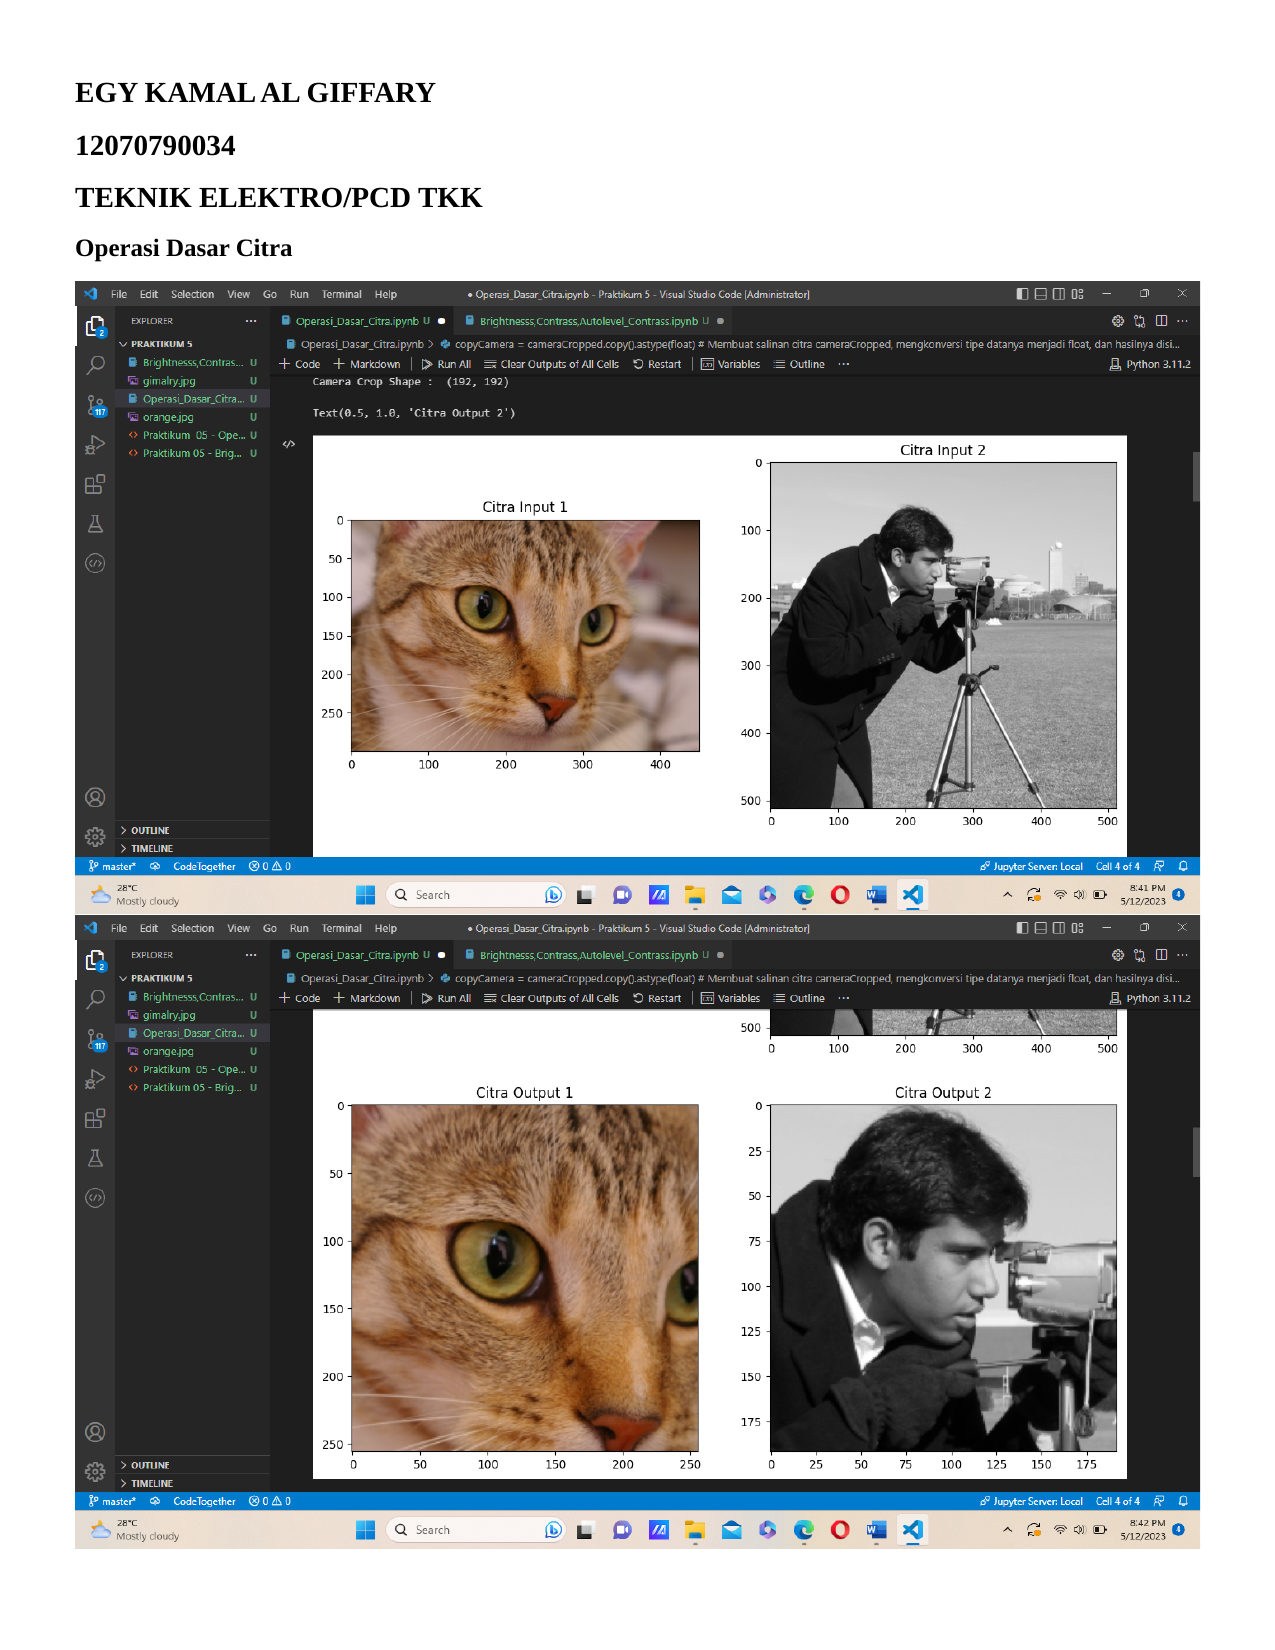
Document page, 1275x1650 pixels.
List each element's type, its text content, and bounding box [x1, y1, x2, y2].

picture [75, 281, 1200, 914]
picture [75, 915, 1200, 1549]
text Operasi Dasar Citra [75, 233, 1200, 262]
text EGY KAMAL AL GIFFARY [75, 75, 1200, 108]
text TEKNIK ELEKTRO/PCD TKK [75, 181, 1200, 214]
text 12070790034 [75, 128, 1200, 161]
